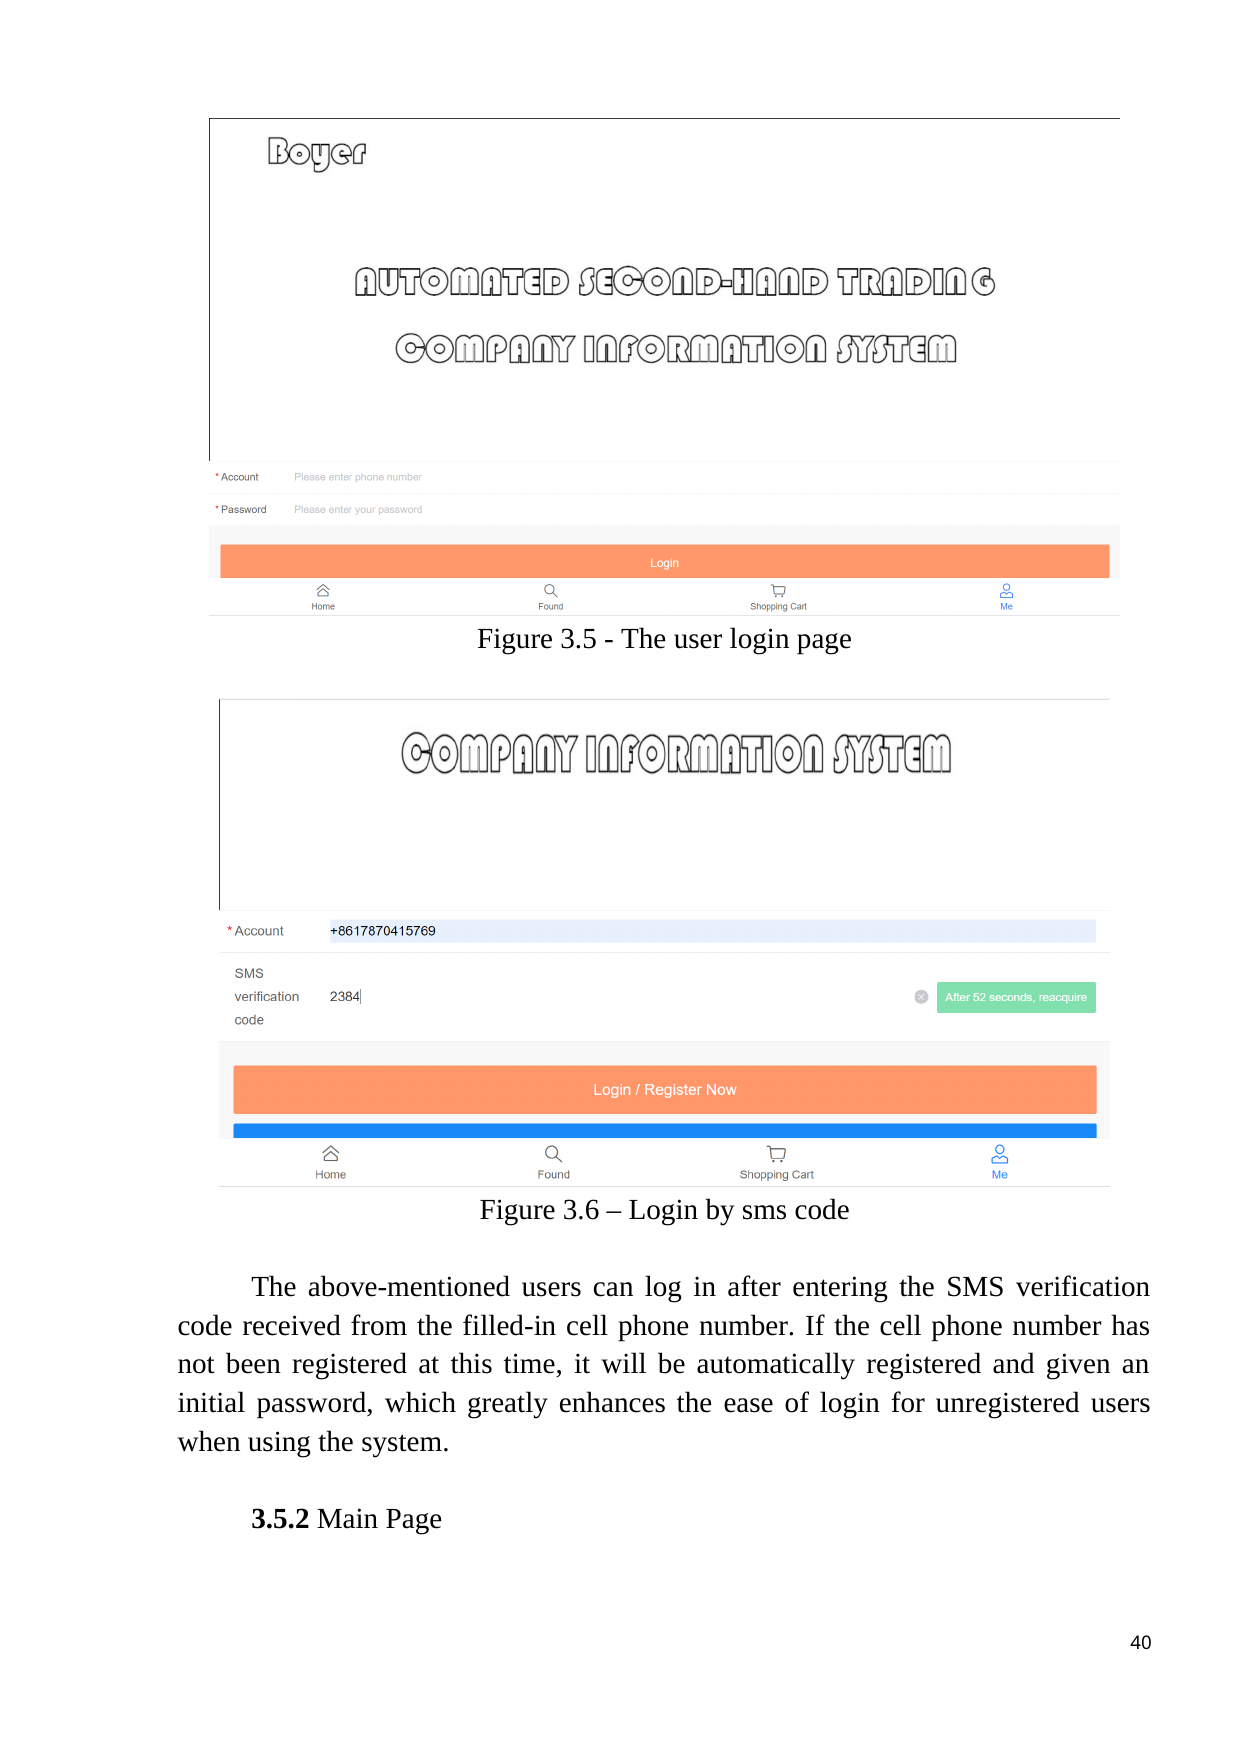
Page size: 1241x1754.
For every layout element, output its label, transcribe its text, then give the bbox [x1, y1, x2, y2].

text Figure 3.5 - The user login page [177, 621, 1152, 655]
text The above-mentioned users can log in after entering the SMS verification code received from the filled-in cell phone number. If the cell phone number has not been registered at this time, it will be automatically registered and given an initial password, which greatly enhances the ease of login for unregistered users when using the system. [177, 1269, 1152, 1457]
text Figure 3.6 – Login by sms code [177, 1192, 1152, 1226]
text 3.5.2 Main Page [251, 1501, 1152, 1534]
picture [219, 698, 1110, 1187]
picture [209, 118, 1120, 616]
